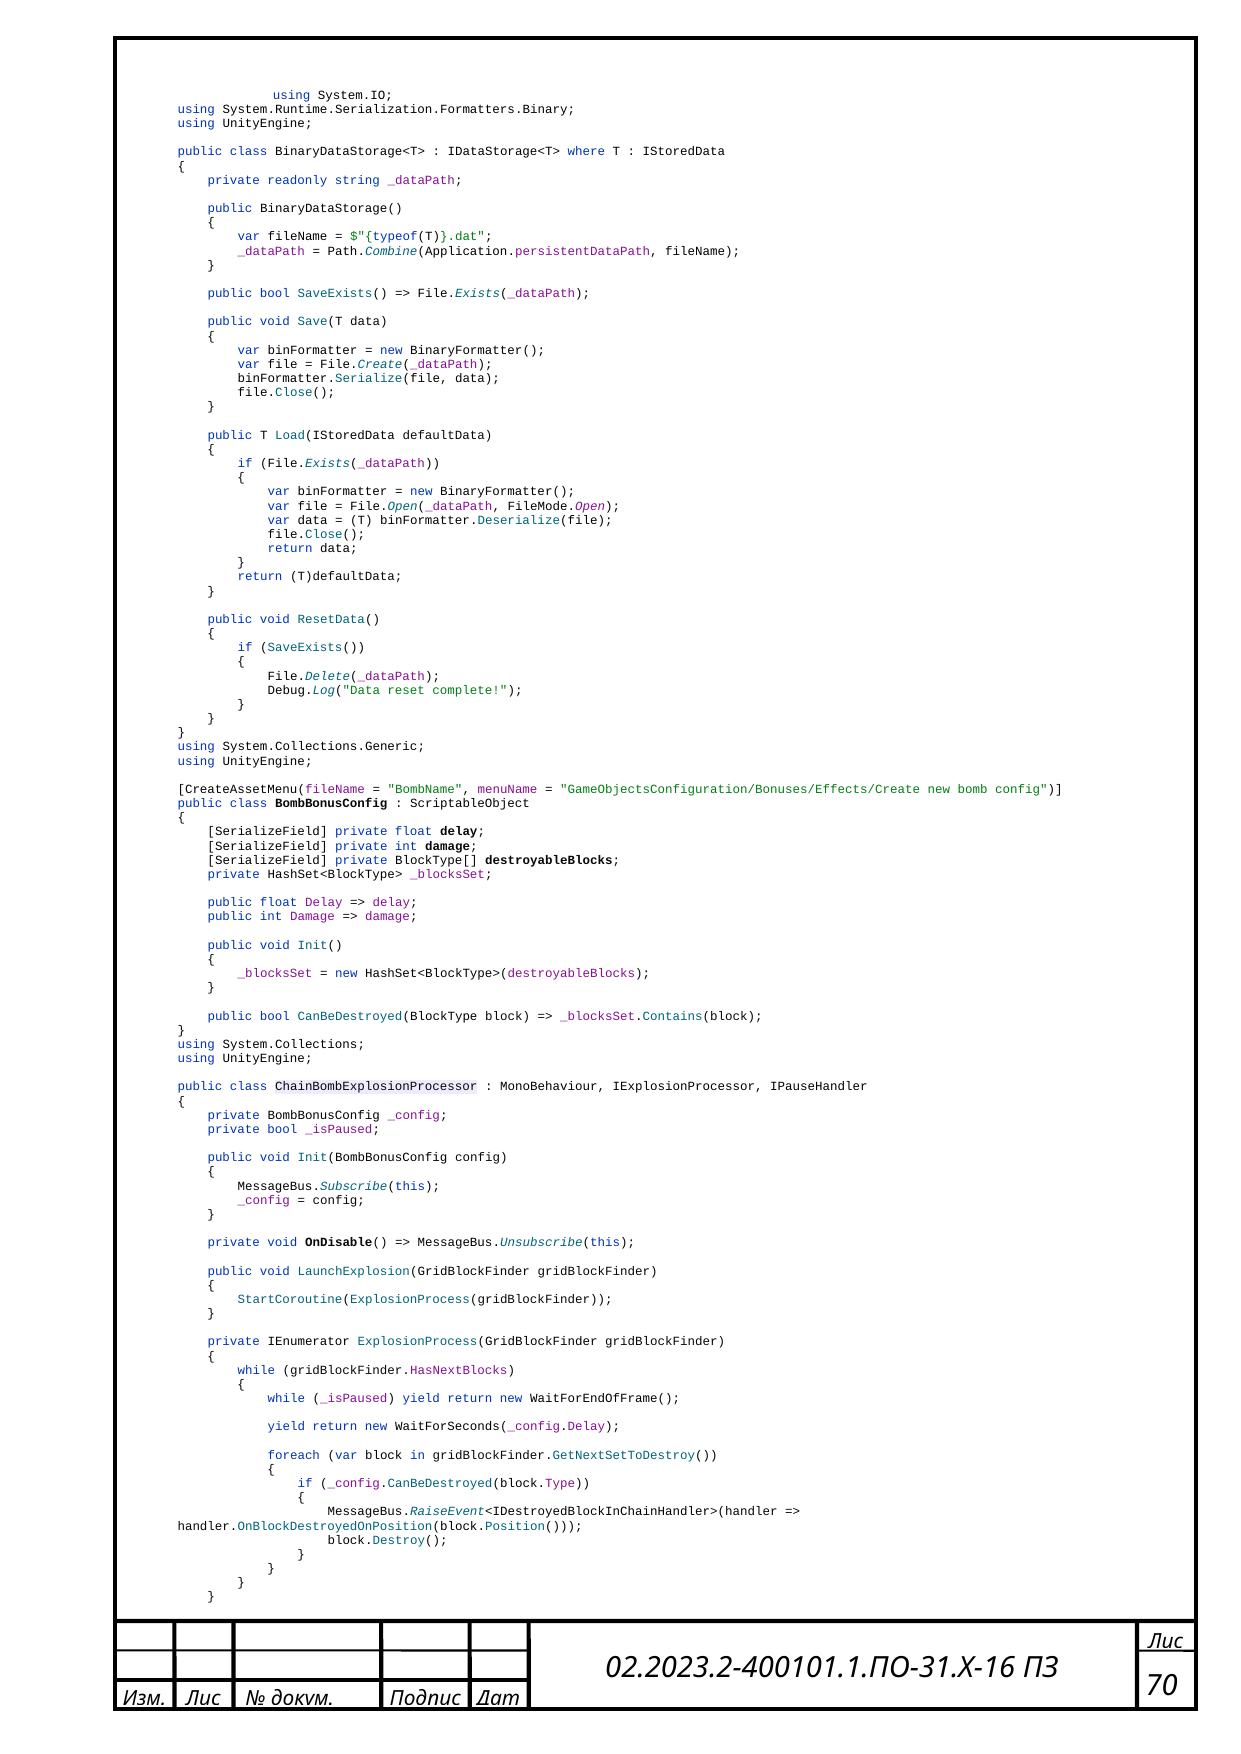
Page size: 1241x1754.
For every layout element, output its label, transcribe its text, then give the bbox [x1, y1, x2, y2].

picture [358, 616, 364, 623]
picture [538, 1239, 544, 1246]
picture [643, 1012, 649, 1020]
picture [321, 1153, 326, 1161]
picture [418, 1523, 424, 1530]
picture [313, 1295, 318, 1303]
picture [238, 1522, 243, 1530]
picture [479, 1507, 484, 1515]
picture [298, 289, 304, 297]
picture [328, 460, 334, 467]
picture [478, 1480, 484, 1487]
picture [388, 1338, 394, 1345]
picture [328, 615, 333, 623]
picture [320, 1182, 327, 1190]
picture [463, 1508, 469, 1515]
text using System.IO; using System.Runtime.Serialization.Formatters.Binary; using UnityEngine; public class BinaryDataStorage<T> : IDataStorage<T> where T : IStoredData { private readonly string _dataPath; public BinaryDataStorage() { var fileName = $"{typeof(T)}.dat"; _dataPath = Path.Combine(Application.persistentDataPath, fileName); } public bool SaveExists() => File.Exists(_dataPath); public void Save(T data) { var binFormatter = new BinaryFormatter(); var file = File.Create(_dataPath); binFormatter.Serialize(file, data); file.Close(); } public T Load(IStoredData defaultData) { if (File.Exists(_dataPath)) { var binFormatter = new BinaryFormatter(); var file = File.Open(_dataPath, FileMode.Open); var data = (T) binFormatter.Deserialize(file); file.Close(); return data; } return (T)defaultData; } public void ResetData() { if (SaveExists()) { File.Delete(_dataPath); Debug.Log("Data reset complete!"); } } } [177, 89, 1137, 740]
picture [298, 1523, 304, 1530]
picture [478, 290, 484, 297]
picture [321, 687, 327, 694]
picture [448, 1479, 453, 1487]
picture [388, 502, 394, 510]
picture [253, 1296, 259, 1303]
picture [395, 1268, 401, 1275]
picture [380, 248, 387, 255]
picture [313, 673, 319, 680]
picture [358, 1012, 363, 1020]
picture [298, 1012, 304, 1020]
picture [627, 1451, 634, 1459]
picture [253, 1522, 259, 1530]
picture [328, 673, 334, 680]
picture [321, 941, 326, 949]
picture [343, 1183, 349, 1190]
text using System.Collections.Generic; using UnityEngine; [CreateAssetMenu(fileName = "BombName", menuName = "GameObjectsConfiguration/Bonuses/Effects/Create new bomb config")] public class BombBonusConfig : ScriptableObject { [SerializeField] private float delay; [SerializeField] private int damage; [SerializeField] private BlockType[] destroyableBlocks; private HashSet<BlockType> _blocksSet; public float Delay => delay; public int Damage => damage; public void Init() { _blocksSet = new HashSet<BlockType>(destroyableBlocks); } public bool CanBeDestroyed(BlockType block) => _blocksSet.Contains(block); } [177, 740, 1167, 1038]
picture [463, 1480, 469, 1487]
picture [687, 1452, 694, 1462]
picture [389, 360, 394, 368]
picture [246, 1295, 251, 1303]
picture [568, 1451, 573, 1459]
picture [666, 1451, 671, 1459]
picture [298, 615, 304, 623]
picture [343, 1523, 349, 1530]
picture [516, 1522, 521, 1530]
picture [262, 1521, 267, 1530]
picture [417, 1537, 424, 1547]
picture [433, 1296, 439, 1303]
picture [343, 460, 349, 467]
picture [418, 1295, 423, 1303]
picture [433, 1480, 439, 1487]
picture [268, 643, 274, 651]
picture [358, 1268, 364, 1278]
picture [403, 248, 409, 255]
picture [380, 1523, 386, 1530]
picture [388, 1479, 394, 1487]
picture [666, 1012, 671, 1020]
picture [410, 1338, 416, 1345]
picture [531, 1239, 537, 1246]
picture [373, 1522, 378, 1530]
picture [388, 375, 394, 382]
picture [598, 1451, 603, 1459]
picture [523, 517, 529, 524]
picture [388, 1013, 394, 1020]
picture [403, 503, 409, 510]
picture [382, 1336, 387, 1345]
picture [298, 1296, 304, 1303]
picture [403, 1296, 409, 1303]
picture [396, 1536, 401, 1544]
picture [313, 1522, 318, 1530]
picture [350, 1183, 356, 1190]
picture [396, 503, 402, 510]
picture [298, 430, 303, 439]
picture [343, 616, 349, 623]
picture [283, 1296, 289, 1303]
picture [343, 673, 349, 680]
picture [403, 1522, 408, 1530]
picture [373, 361, 379, 368]
picture [358, 289, 363, 297]
picture [336, 1183, 342, 1190]
picture [381, 375, 387, 382]
picture [358, 360, 363, 368]
picture [328, 687, 333, 697]
picture [440, 1338, 446, 1345]
picture [268, 1295, 273, 1303]
picture [681, 1013, 687, 1020]
picture [433, 1508, 439, 1515]
picture [298, 317, 304, 325]
picture [366, 1296, 372, 1306]
picture [328, 1523, 334, 1530]
picture [553, 1451, 559, 1459]
picture [621, 1451, 626, 1459]
picture [328, 643, 333, 651]
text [177, 1038, 1167, 1604]
picture [283, 1521, 289, 1530]
picture [493, 290, 499, 297]
picture [673, 1013, 679, 1020]
picture [448, 1296, 454, 1303]
picture [457, 1508, 463, 1515]
picture [516, 517, 522, 524]
picture [373, 1268, 379, 1275]
picture [373, 1013, 379, 1020]
picture [238, 1295, 244, 1303]
